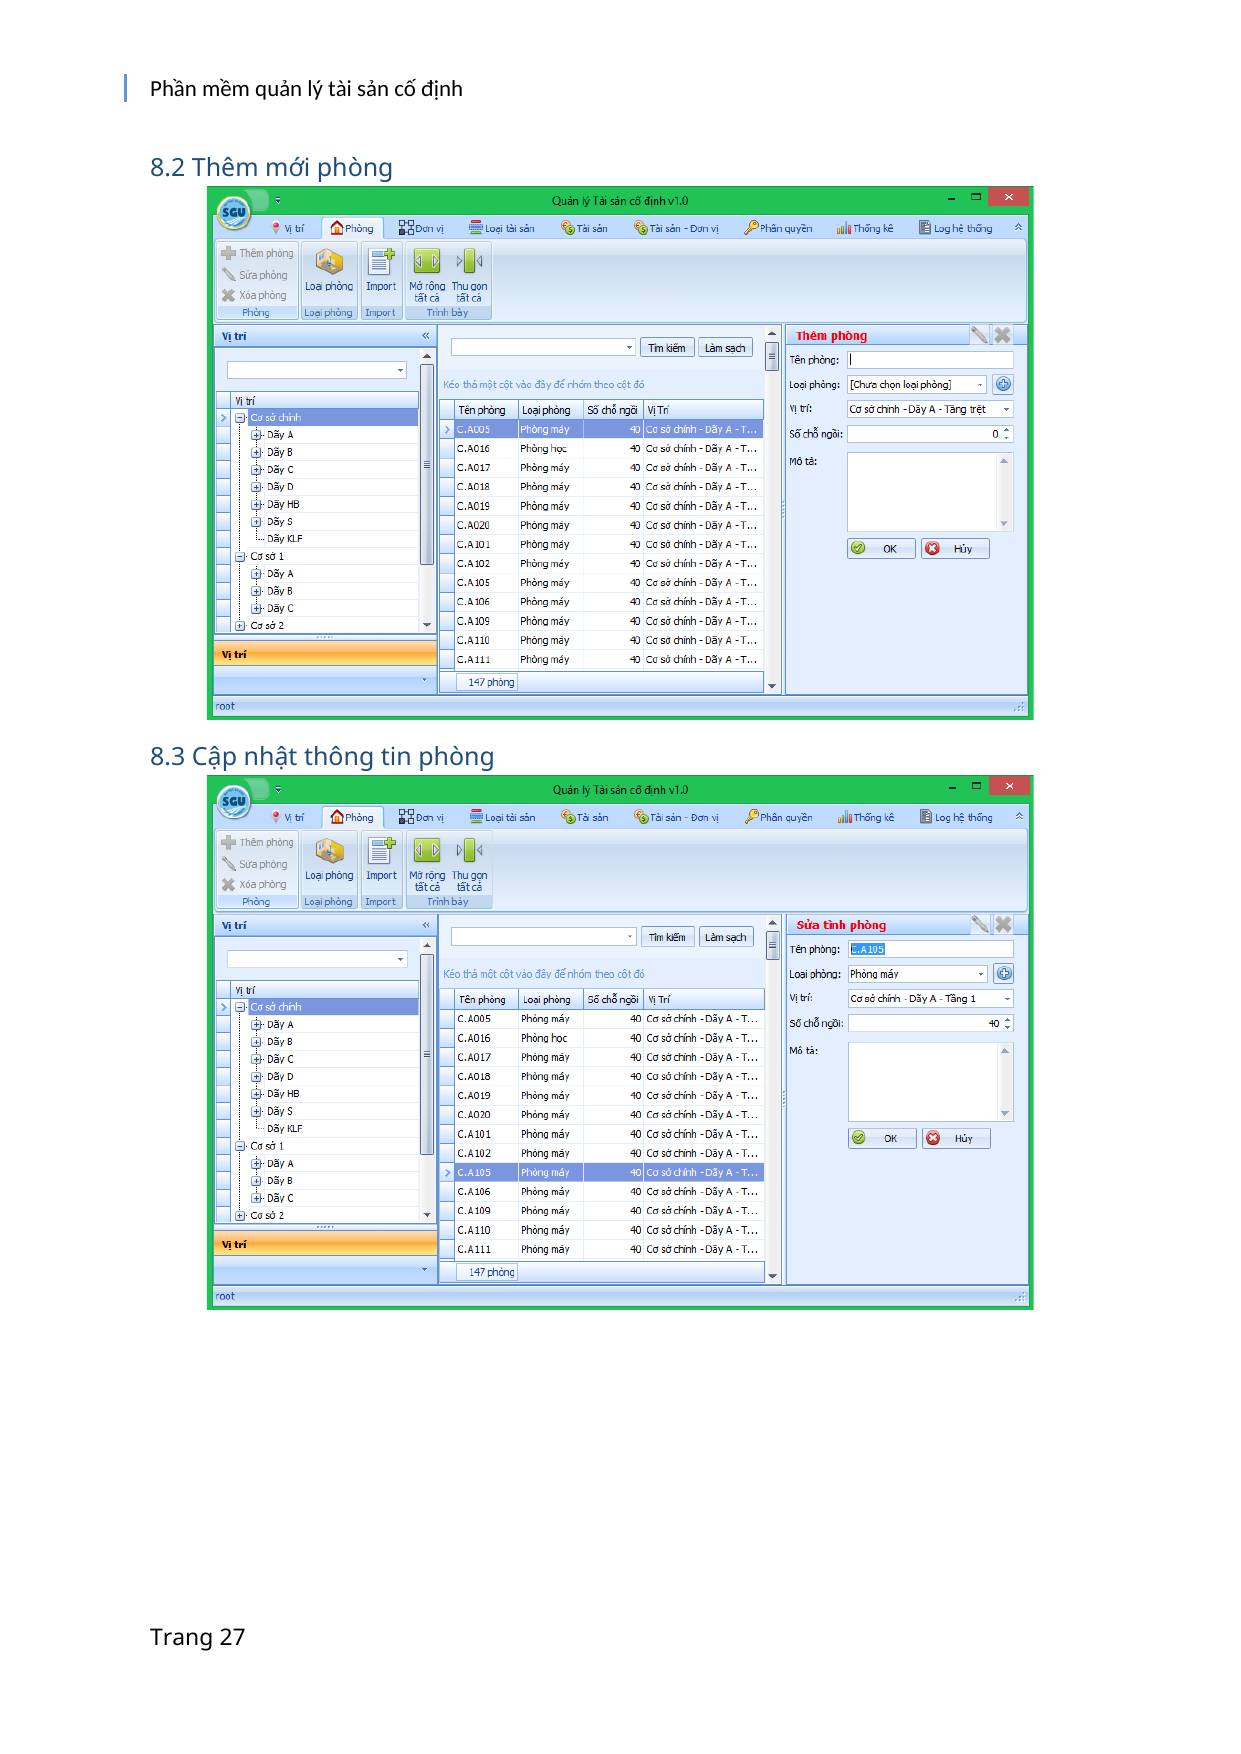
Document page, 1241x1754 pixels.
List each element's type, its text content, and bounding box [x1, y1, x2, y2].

subtitle 8.2 Thêm mới phòng [150, 150, 1090, 184]
picture [206, 186, 1034, 720]
picture [206, 775, 1034, 1310]
subtitle 8.3 Cập nhật thông tin phòng [150, 739, 1090, 773]
